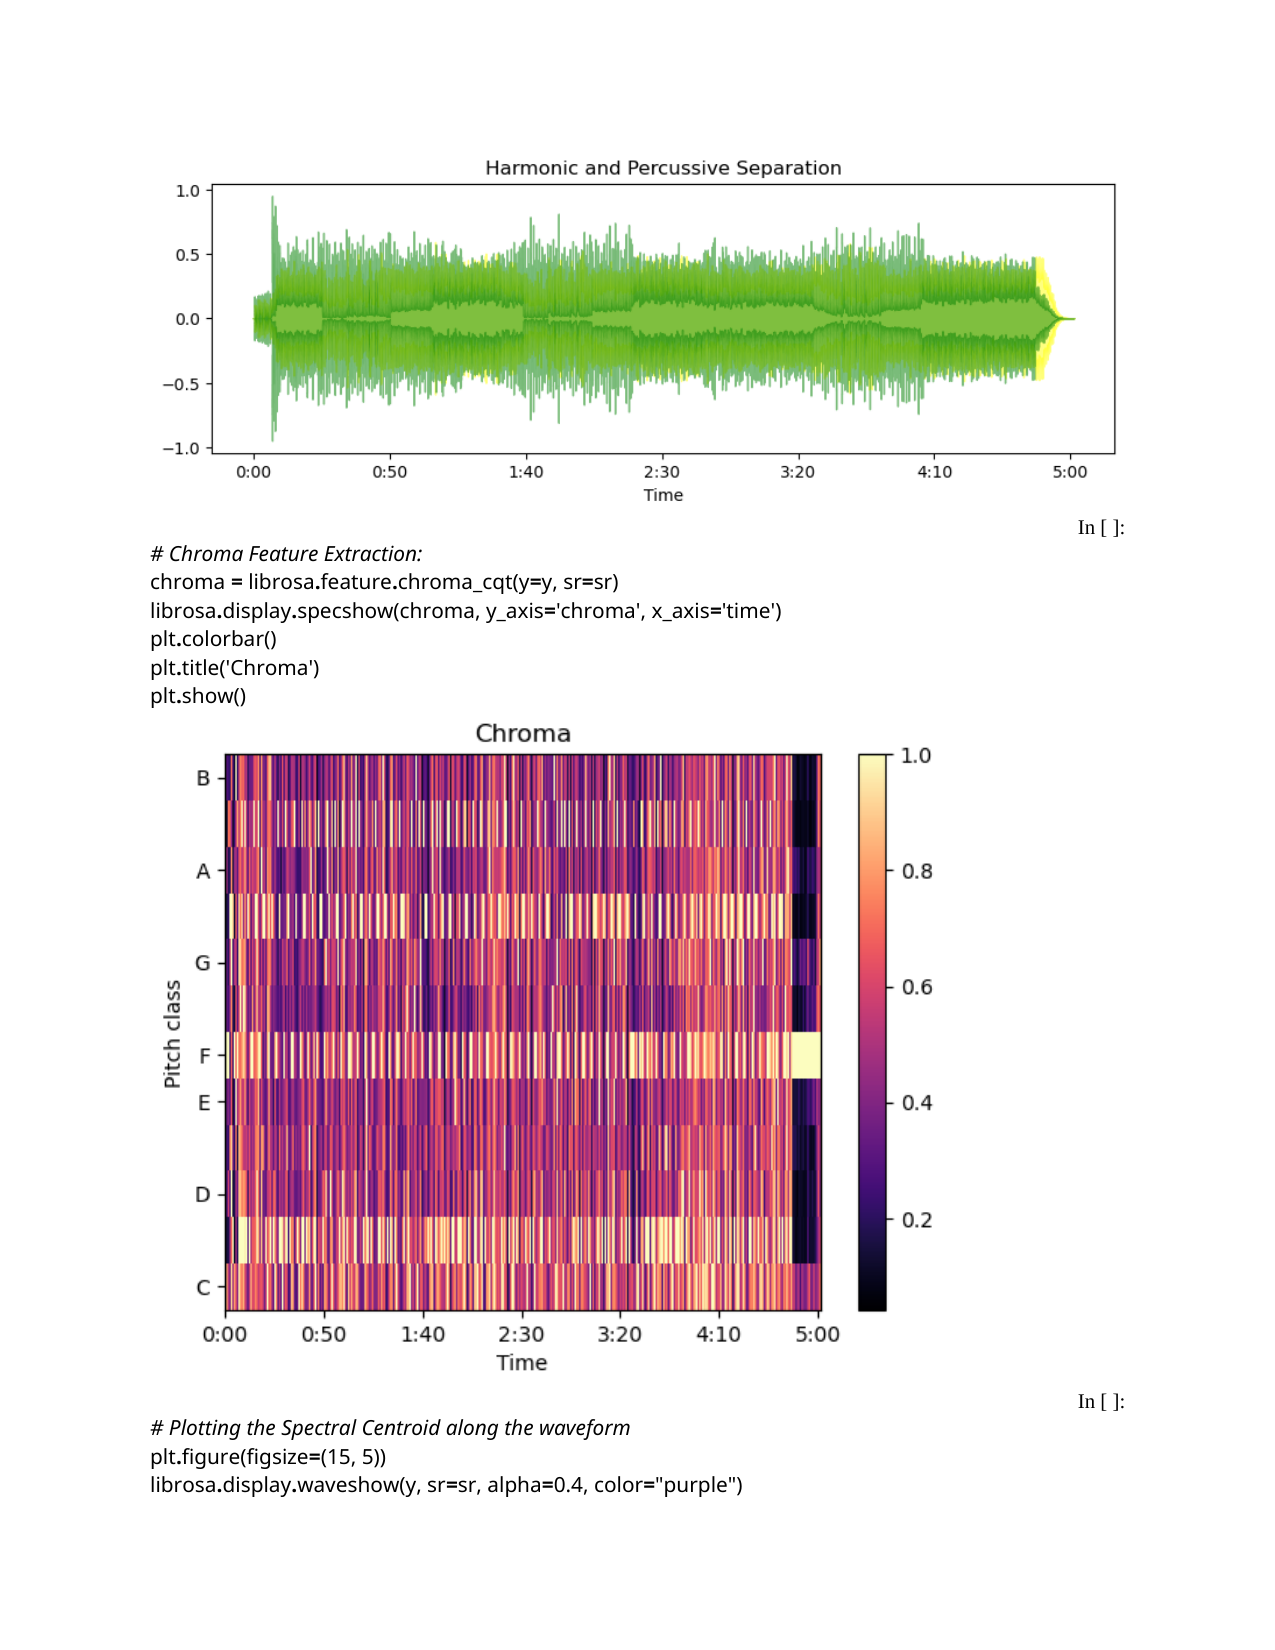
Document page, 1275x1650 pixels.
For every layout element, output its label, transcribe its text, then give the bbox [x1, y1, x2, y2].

text # Chroma Feature Extraction: [150, 539, 1125, 567]
text In [ ]: [150, 515, 1125, 539]
picture [150, 150, 1125, 515]
text chroma = librosa.feature.chroma_cqt(y=y, sr=sr) [150, 567, 1125, 596]
text plt.show() [150, 681, 1125, 710]
text # Plotting the Spectral Centroid along the waveform [150, 1413, 1125, 1442]
picture [150, 709, 947, 1390]
text librosa.display.specshow(chroma, y_axis='chroma', x_axis='time') [150, 596, 1125, 624]
text In [ ]: [150, 1389, 1125, 1413]
text librosa.display.waveshow(y, sr=sr, alpha=0.4, color="purple") [150, 1470, 1125, 1499]
text plt.title('Chroma') [150, 653, 1125, 681]
text plt.figure(figsize=(15, 5)) [150, 1442, 1125, 1470]
text plt.colorbar() [150, 624, 1125, 653]
